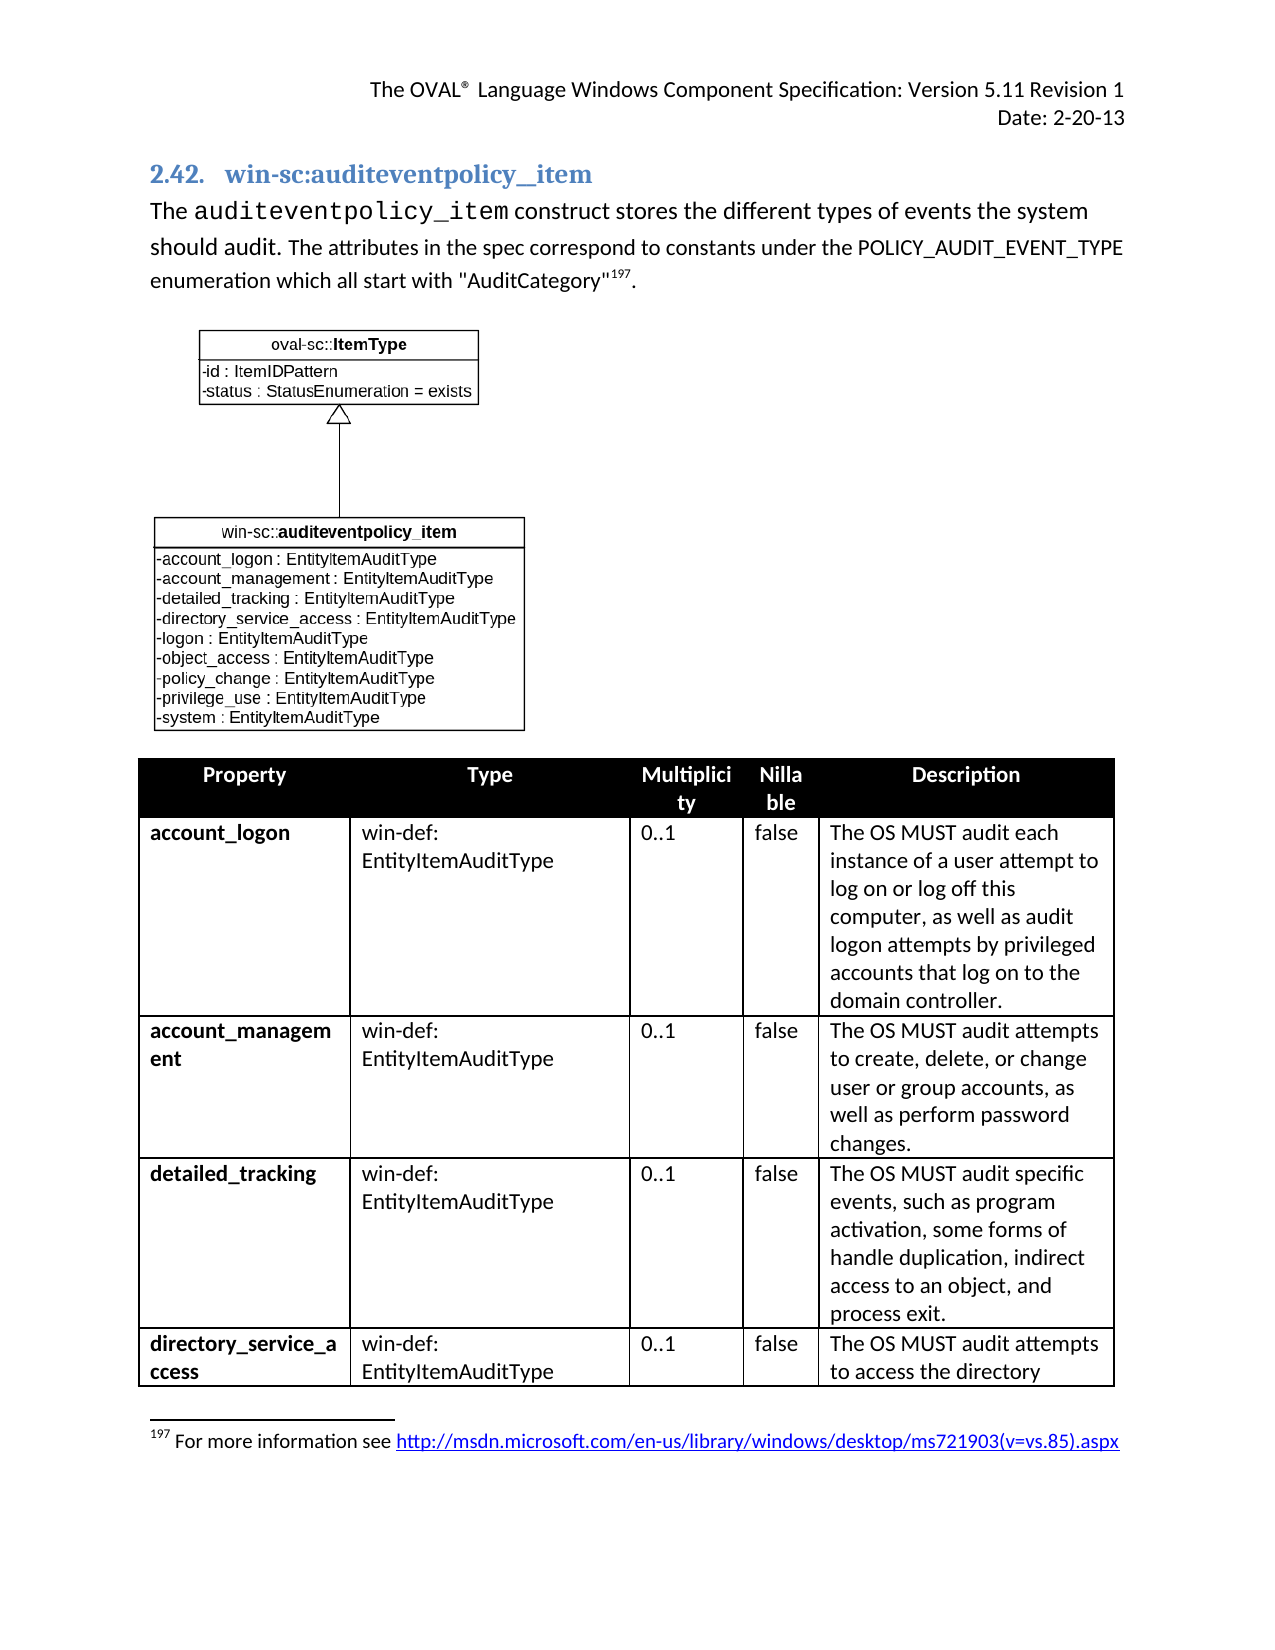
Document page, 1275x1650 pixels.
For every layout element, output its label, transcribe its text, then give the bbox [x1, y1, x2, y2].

table_cell win-def: EntityItemAuditType [351, 1159, 629, 1327]
table_header Description [819, 760, 1113, 816]
table_cell false [744, 1159, 818, 1327]
table_cell win-def: EntityItemAuditType [351, 818, 629, 1014]
table_cell 0..1 [631, 818, 742, 1014]
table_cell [819, 1329, 1113, 1385]
table_header Multiplicity [630, 760, 743, 816]
table_cell account_management [140, 1017, 350, 1157]
table_cell The OS MUST audit each instance of a user attempt to log on or log off this computer, as well as audit logon attempts by privileged accounts that log on to the domain controller. [820, 818, 1113, 1014]
table_cell false [744, 1329, 818, 1385]
table_cell 0..1 [630, 1017, 743, 1157]
table_cell The OS MUST audit specific events, such as program activation, some forms of handle duplication, indirect access to an object, and process exit. [820, 1159, 1113, 1327]
table_cell false [744, 1017, 818, 1157]
subtitle win-sc:auditeventpolicy__item [150, 159, 1125, 190]
table_header Property [140, 760, 350, 816]
table_cell detailed_tracking [140, 1159, 349, 1327]
table_cell account_logon [140, 818, 349, 1014]
table_header Nillable [744, 760, 818, 816]
text The auditeventpolicy_item construct stores the different types of events the system should audit. The attributes in the spec correspond to constants under the POLICY_AUDIT_EVENT_TYPE enumeration which all start with "AuditCategory". [150, 195, 1125, 294]
table_cell false [744, 818, 818, 1014]
table_cell win-def: EntityItemAuditType [351, 1017, 629, 1157]
table_header Type [351, 760, 629, 816]
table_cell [351, 1329, 629, 1385]
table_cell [140, 1329, 350, 1385]
table_cell 0..1 [631, 1159, 742, 1327]
table_cell 0..1 [630, 1329, 743, 1385]
table_cell The OS MUST audit attempts to create, delete, or change user or group accounts, as well as perform password changes. [819, 1017, 1113, 1157]
